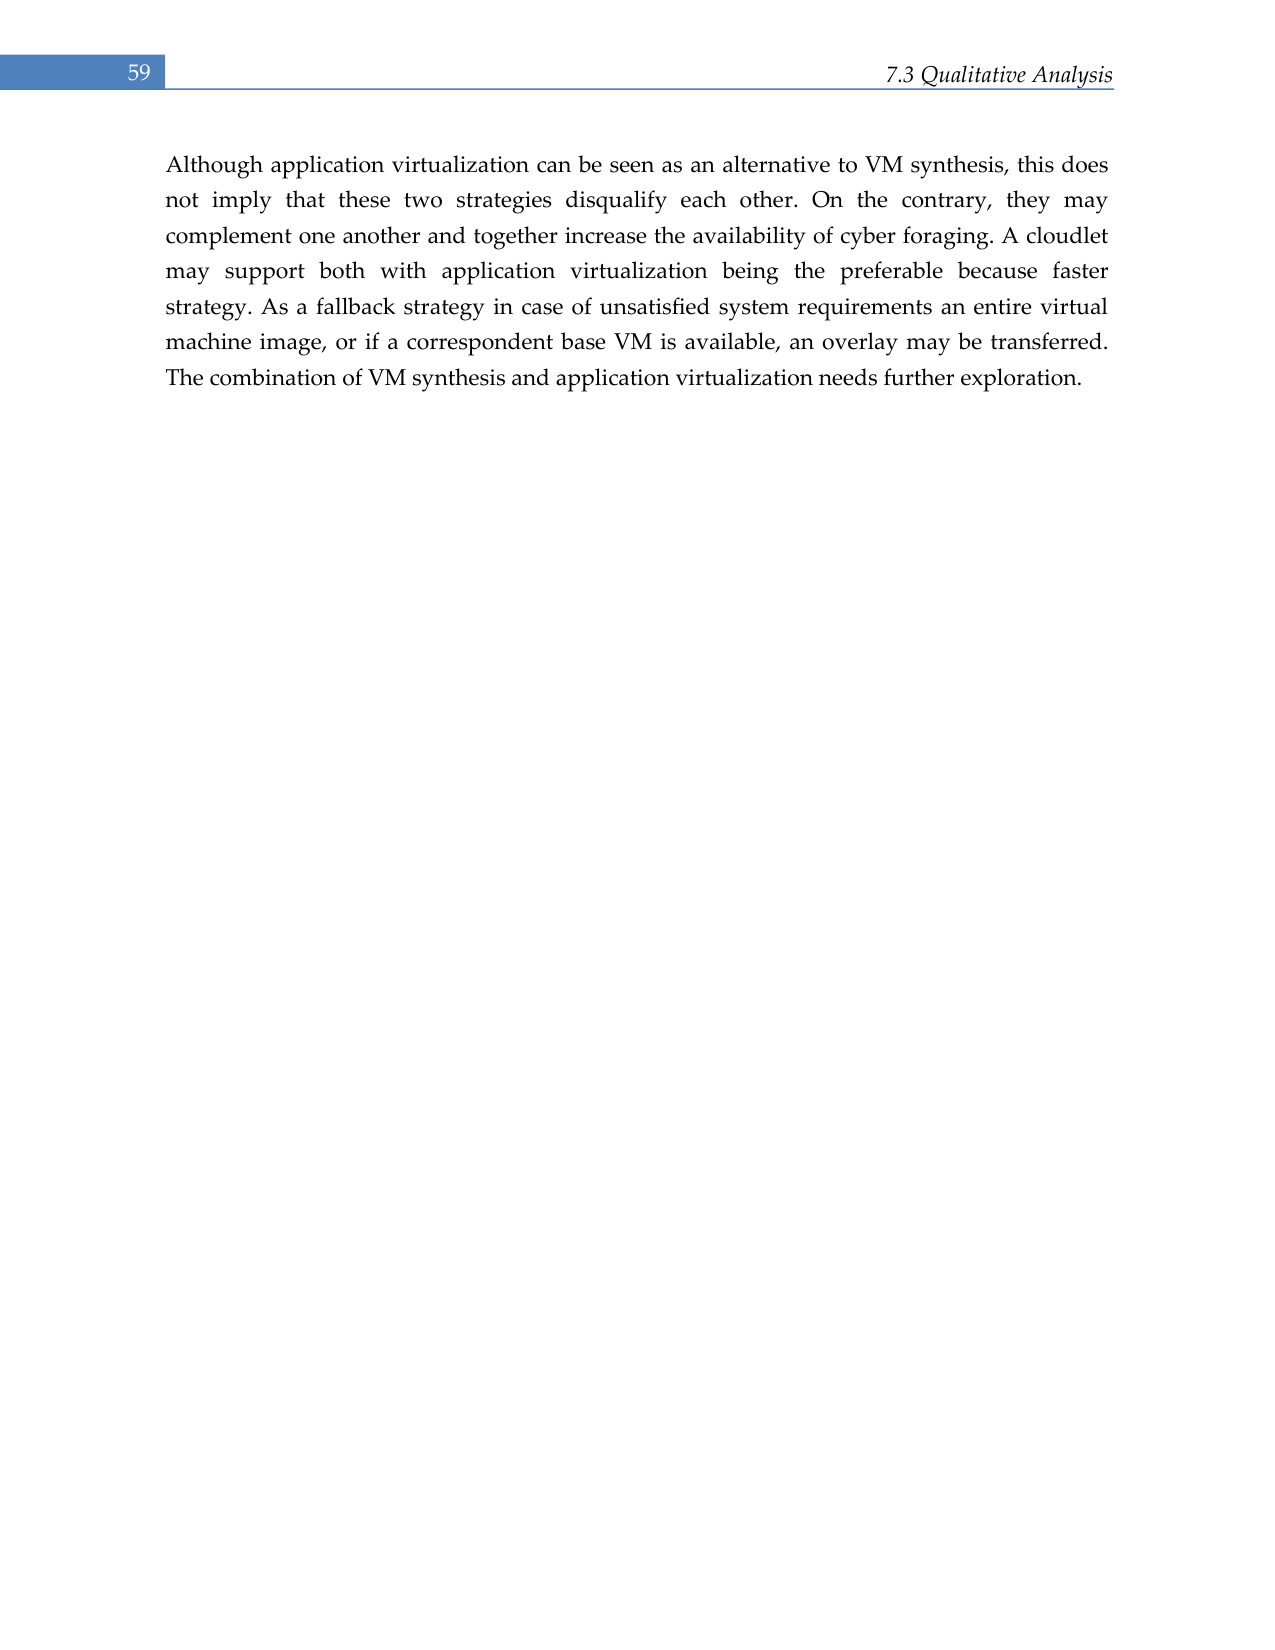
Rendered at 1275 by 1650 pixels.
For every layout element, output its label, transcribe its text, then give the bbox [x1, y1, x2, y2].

text Although application virtualization can be seen as an alternative to VM synthesis, this does not imply that these two strategies disqualify each other. On the contrary, they may complement one another and together increase the availability of cyber foraging. A cloudlet may support both with application virtualization being the preferable because faster strategy. As a fallback strategy in case of unsatisfied system requirements an entire virtual machine image, or if a correspondent base VM is available, an overlay may be transferred. The combination of VM synthesis and application virtualization needs further exploration. [165, 148, 1109, 392]
